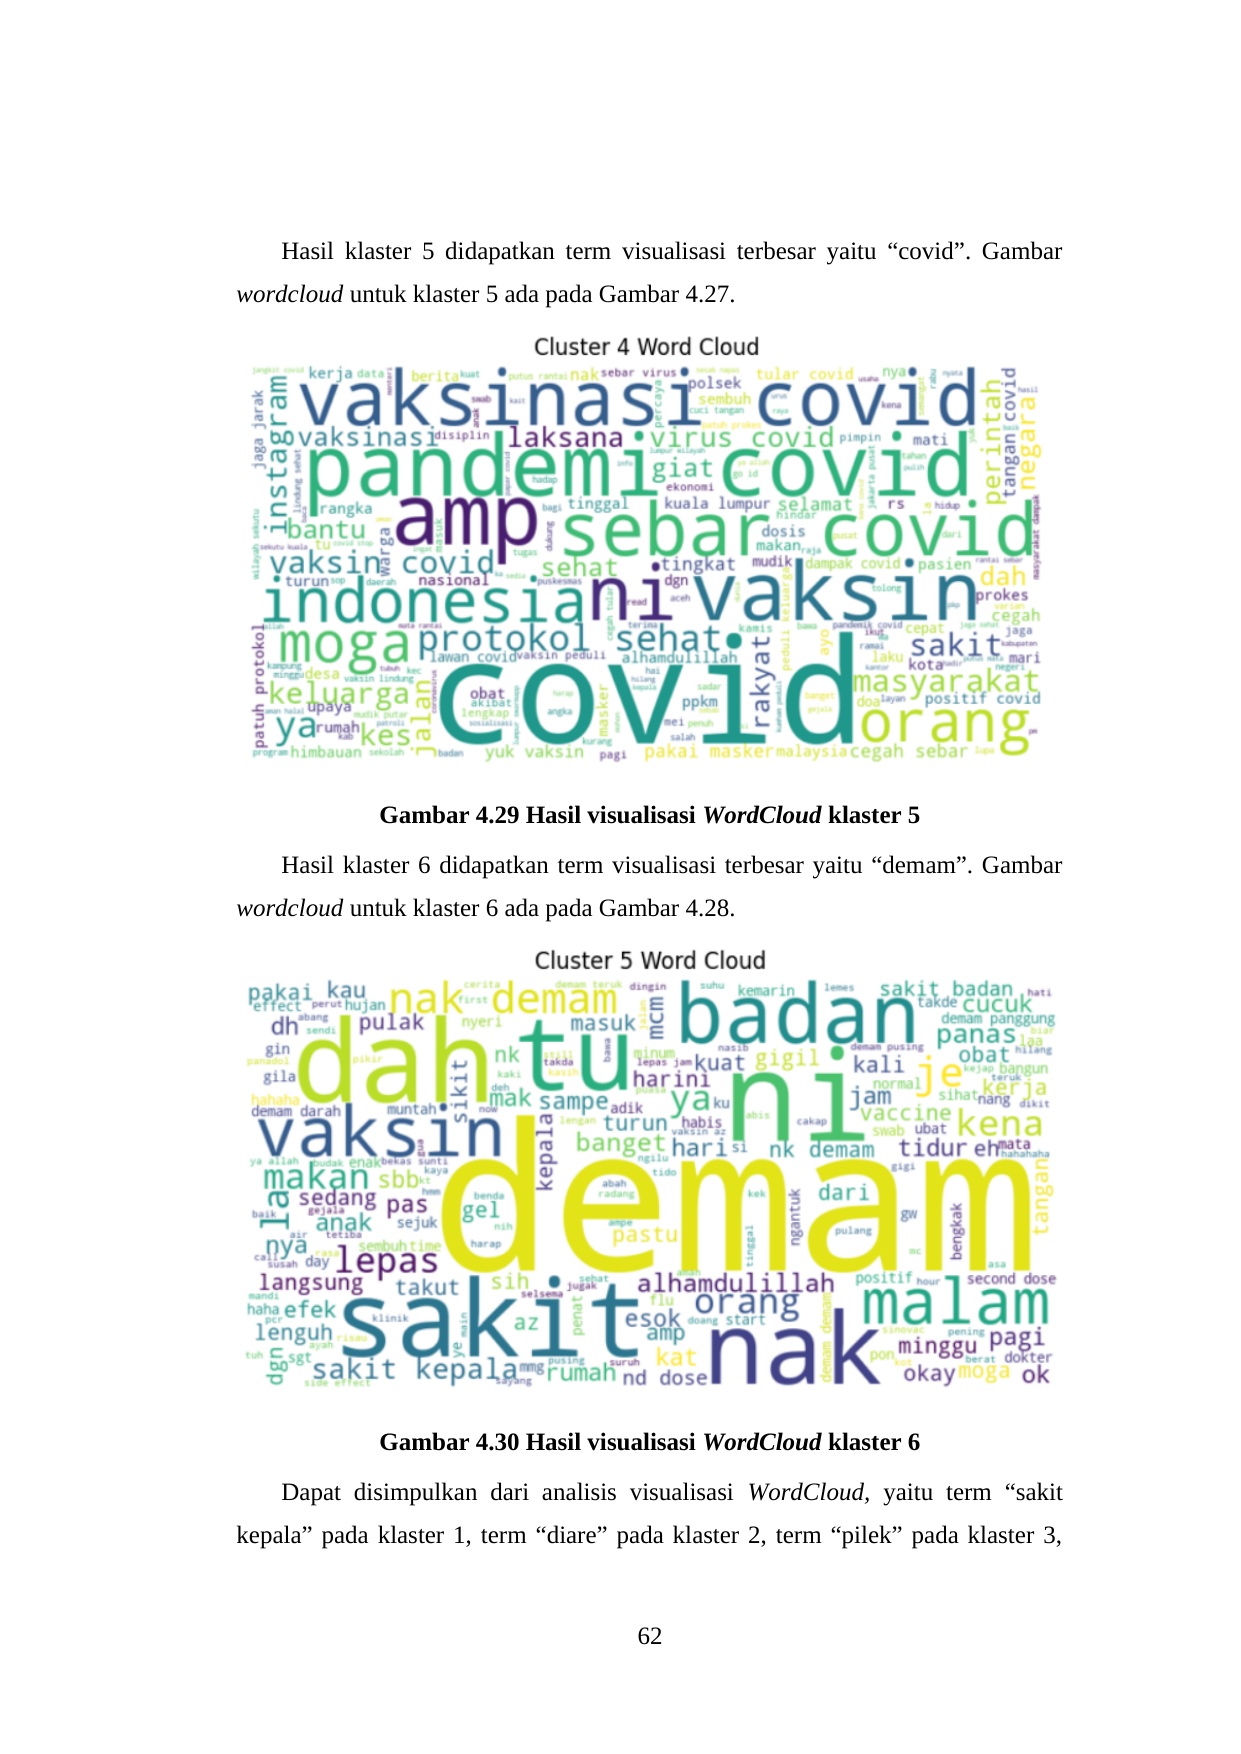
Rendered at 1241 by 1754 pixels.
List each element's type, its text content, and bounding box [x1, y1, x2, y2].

text Hasil klaster 6 didapatkan term visualisasi terbesar yaitu “demam”. Gambar wordcloud untuk klaster 6 ada pada Gambar 4.28. [236, 850, 1063, 922]
text Hasil klaster 5 didapatkan term visualisasi terbesar yaitu “covid”. Gambar wordcloud untuk klaster 5 ada pada Gambar 4.27. [236, 236, 1063, 308]
text Gambar 4.30 Hasil visualisasi WordCloud klaster 6 [236, 1397, 1063, 1456]
text Gambar 4.29 Hasil visualisasi WordCloud klaster 5 [236, 770, 1063, 829]
picture [236, 936, 1064, 1397]
picture [236, 325, 1064, 770]
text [236, 1477, 1063, 1549]
